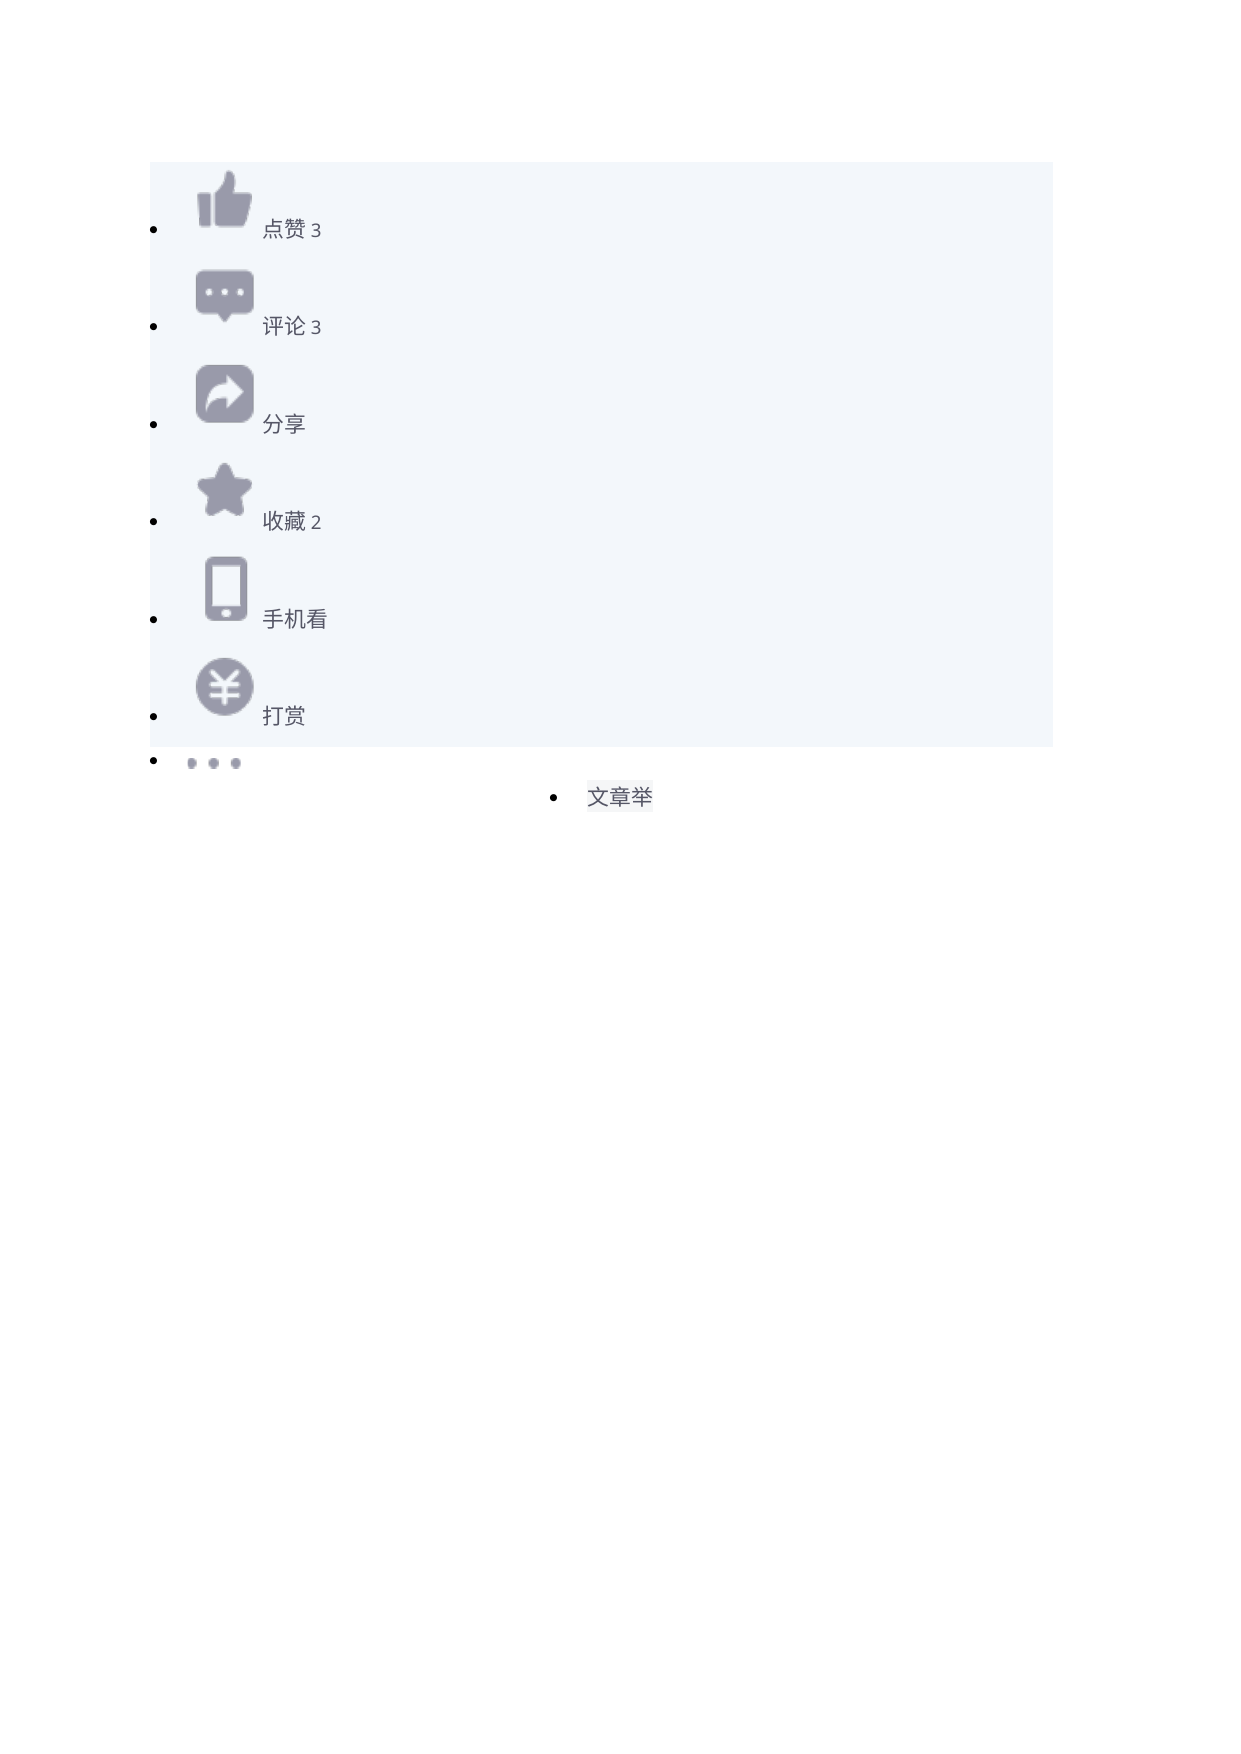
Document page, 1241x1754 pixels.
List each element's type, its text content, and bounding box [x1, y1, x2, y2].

picture [187, 552, 263, 627]
list 打赏 [150, 649, 1053, 747]
picture [187, 357, 263, 432]
list 收藏2 [150, 454, 1053, 552]
picture [187, 758, 241, 769]
list 点赞3 [150, 162, 1053, 259]
picture [187, 162, 263, 237]
list 评论3 [150, 259, 1053, 357]
list 手机看 [150, 552, 1053, 649]
picture [187, 454, 263, 530]
picture [187, 259, 263, 335]
picture [187, 649, 263, 725]
list 文章举 [150, 779, 1053, 812]
list 分享 [150, 357, 1053, 454]
